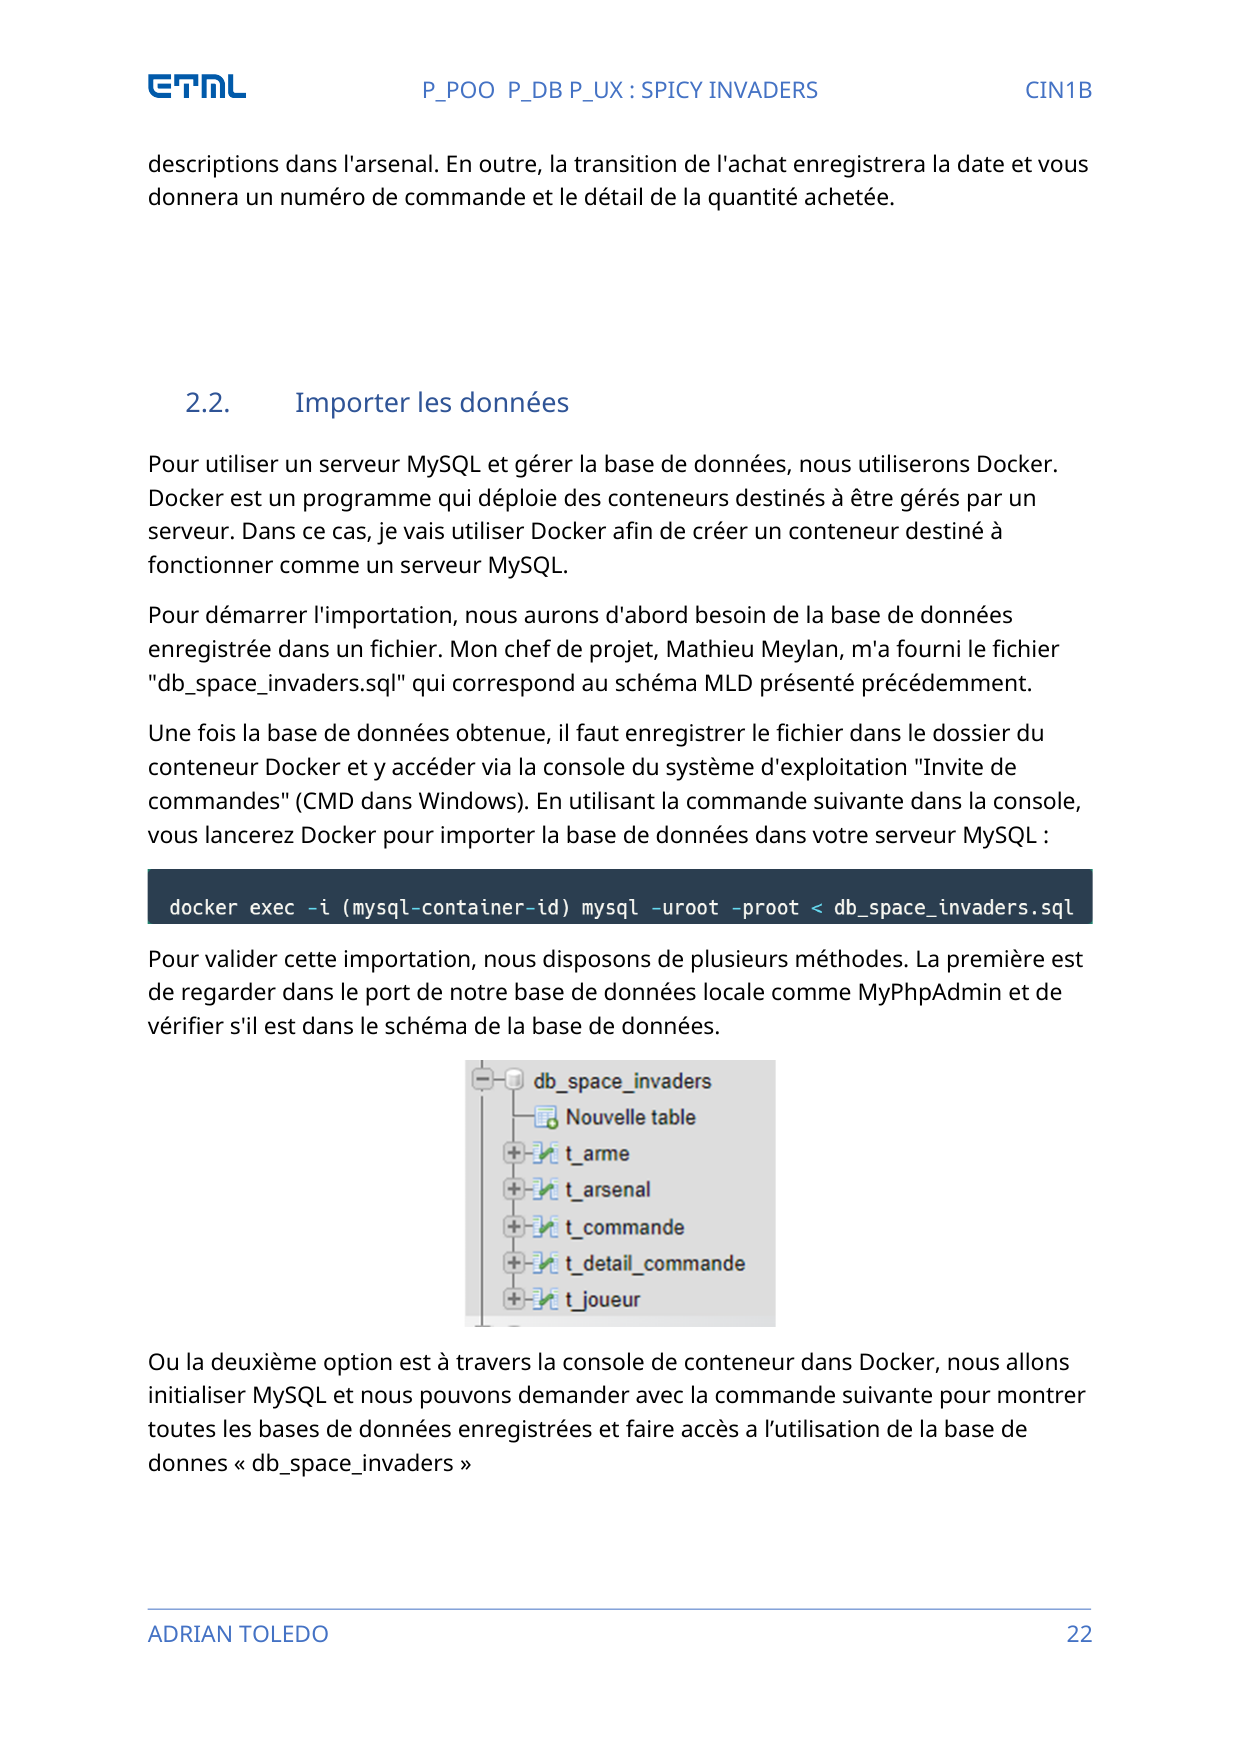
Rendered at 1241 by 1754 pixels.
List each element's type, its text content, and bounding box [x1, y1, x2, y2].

picture [147, 73, 247, 99]
subtitle Importer les données [185, 383, 1093, 420]
text Pour démarrer l'importation, nous aurons d'abord besoin de la base de données enregistrée dans un fichier. Mon chef de projet, Mathieu Meylan, m'a fourni le fichier "db_space_invaders.sql" qui correspond au schéma MLD présenté précédemment. [148, 599, 1093, 698]
picture [147, 869, 1093, 924]
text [148, 148, 1093, 213]
picture [464, 1060, 776, 1327]
text Une fois la base de données obtenue, il faut enregistrer le fichier dans le dossier du conteneur Docker et y accéder via la console du système d'exploitation "Invite de commandes" (CMD dans Windows). En utilisant la commande suivante dans la console, vous lancerez Docker pour importer la base de données dans votre serveur MySQL : [148, 717, 1093, 850]
text Pour utiliser un serveur MySQL et gérer la base de données, nous utiliserons Docker. Docker est un programme qui déploie des conteneurs destinés à être gérés par un serveur. Dans ce cas, je vais utiliser Docker afin de créer un conteneur destiné à fonctionner comme un serveur MySQL. [148, 448, 1093, 580]
text Pour valider cette importation, nous disposons de plusieurs méthodes. La première est de regarder dans le port de notre base de données locale comme MyPhpAdmin et de vérifier s'il est dans le schéma de la base de données. [148, 942, 1093, 1041]
text Ou la deuxième option est à travers la console de conteneur dans Docker, nous allons initialiser MySQL et nous pouvons demander avec la commande suivante pour montrer toutes les bases de données enregistrées et faire accès a l’utilisation de la base de donnes « db_space_invaders » [148, 1346, 1093, 1478]
